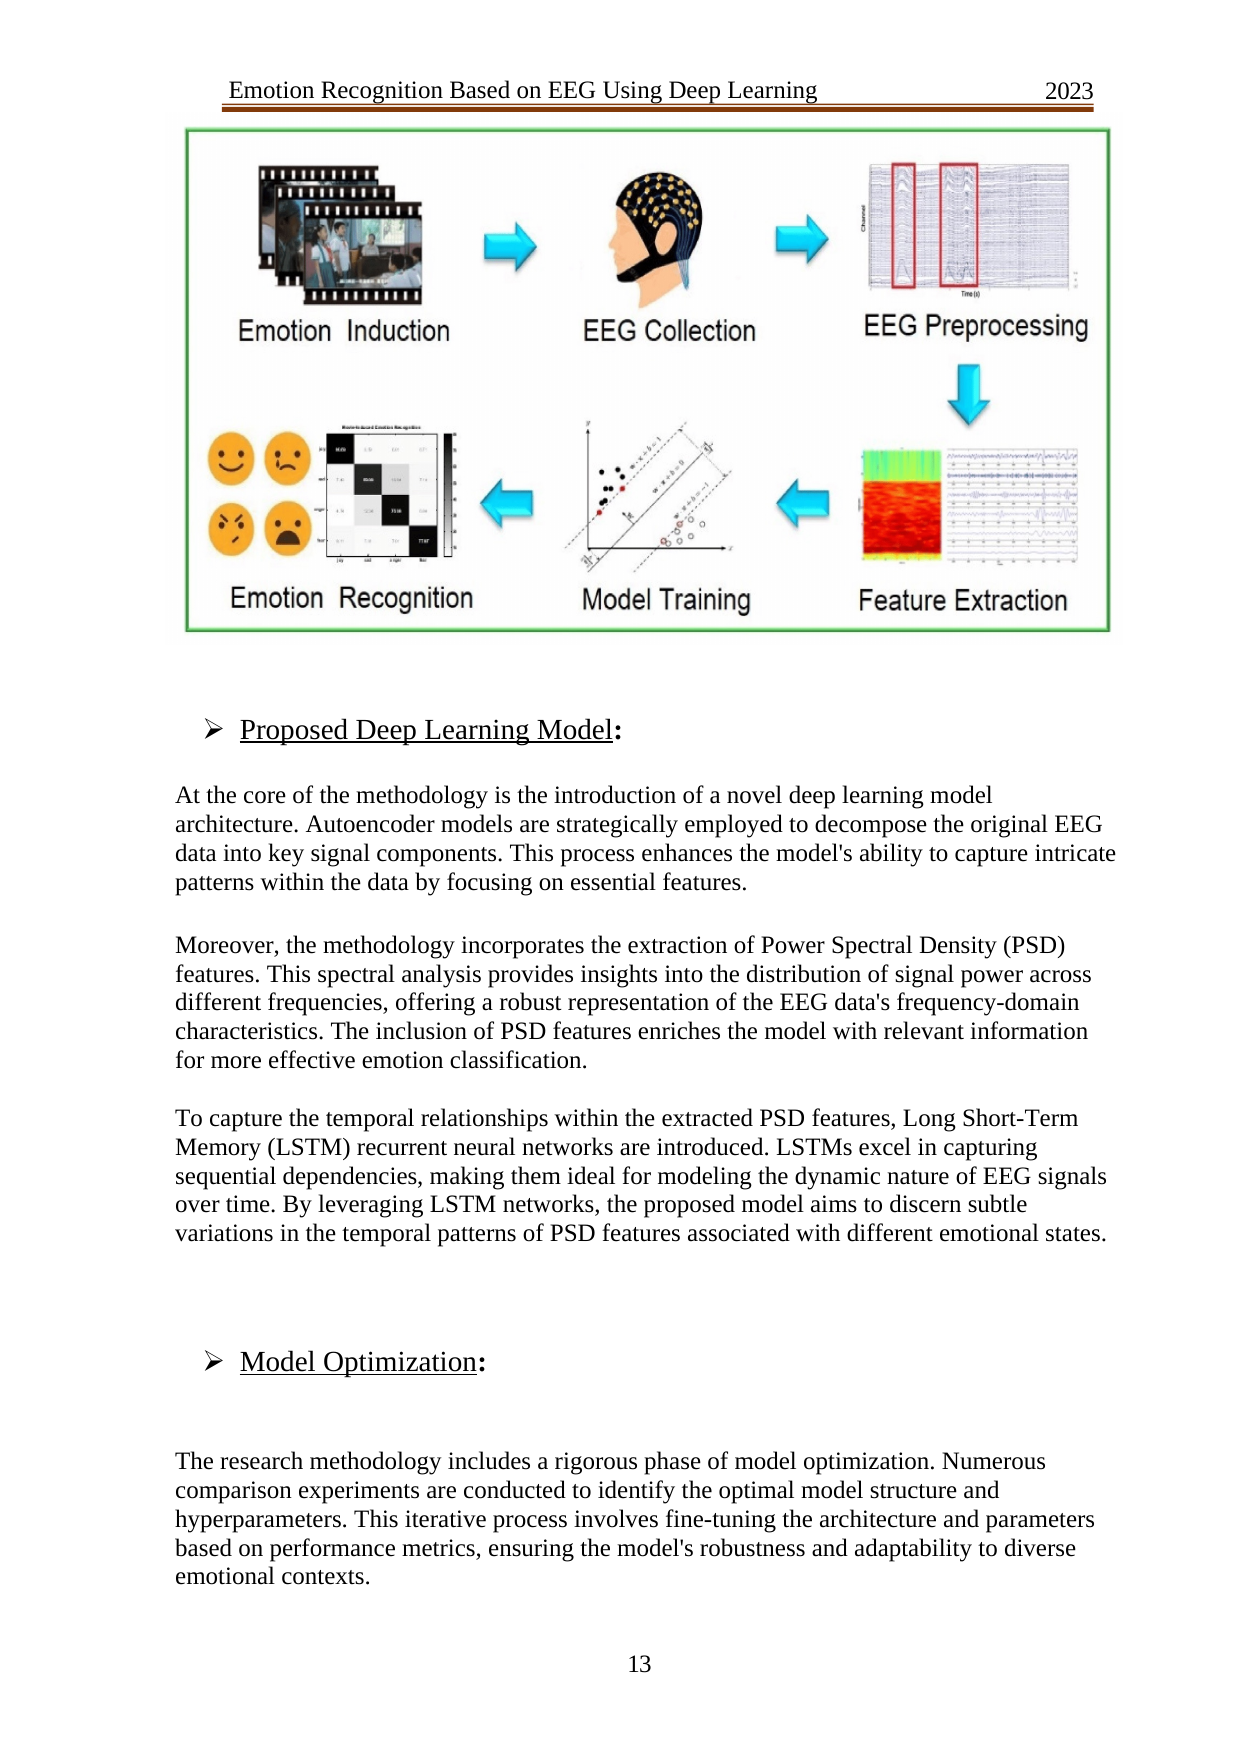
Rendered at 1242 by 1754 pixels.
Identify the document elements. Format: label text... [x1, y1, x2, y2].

list At the core of the methodology is the introduction of a novel deep learning model architecture. Autoencoder models are strategically employed to decompose the original EEG data into key signal components. This process enhances the model's ability to capture intricate patterns within the data by focusing on essential features. [175, 781, 1123, 896]
list Proposed Deep Learning Model: [202, 712, 1123, 746]
list Moreover, the methodology incorporates the extraction of Power Spectral Density (PSD) features. This spectral analysis provides insights into the distribution of signal power across different frequencies, offering a robust representation of the EEG data's frequency-domain characteristics. The inclusion of PSD features enriches the model with relevant information for more effective emotion classification. [175, 930, 1123, 1074]
list The research methodology includes a rigorous phase of model optimization. Numerous comparison experiments are conducted to identify the optimal model structure and hyperparameters. This iterative process involves fine-tuning the architecture and parameters based on performance metrics, ensuring the model's robustness and adaptability to diverse emotional contexts. [175, 1446, 1123, 1590]
picture [164, 112, 1123, 645]
list Model Optimization: [202, 1344, 1123, 1378]
list To capture the temporal relationships within the extracted PSD features, Long Short-Term Memory (LSTM) recurrent neural networks are introduced. LSTMs excel in capturing sequential dependencies, making them ideal for modeling the dynamic nature of EEG signals over time. By leveraging LSTM networks, the proposed model aims to discern subtle variations in the temporal patterns of PSD features associated with different emotional states. [175, 1103, 1123, 1247]
